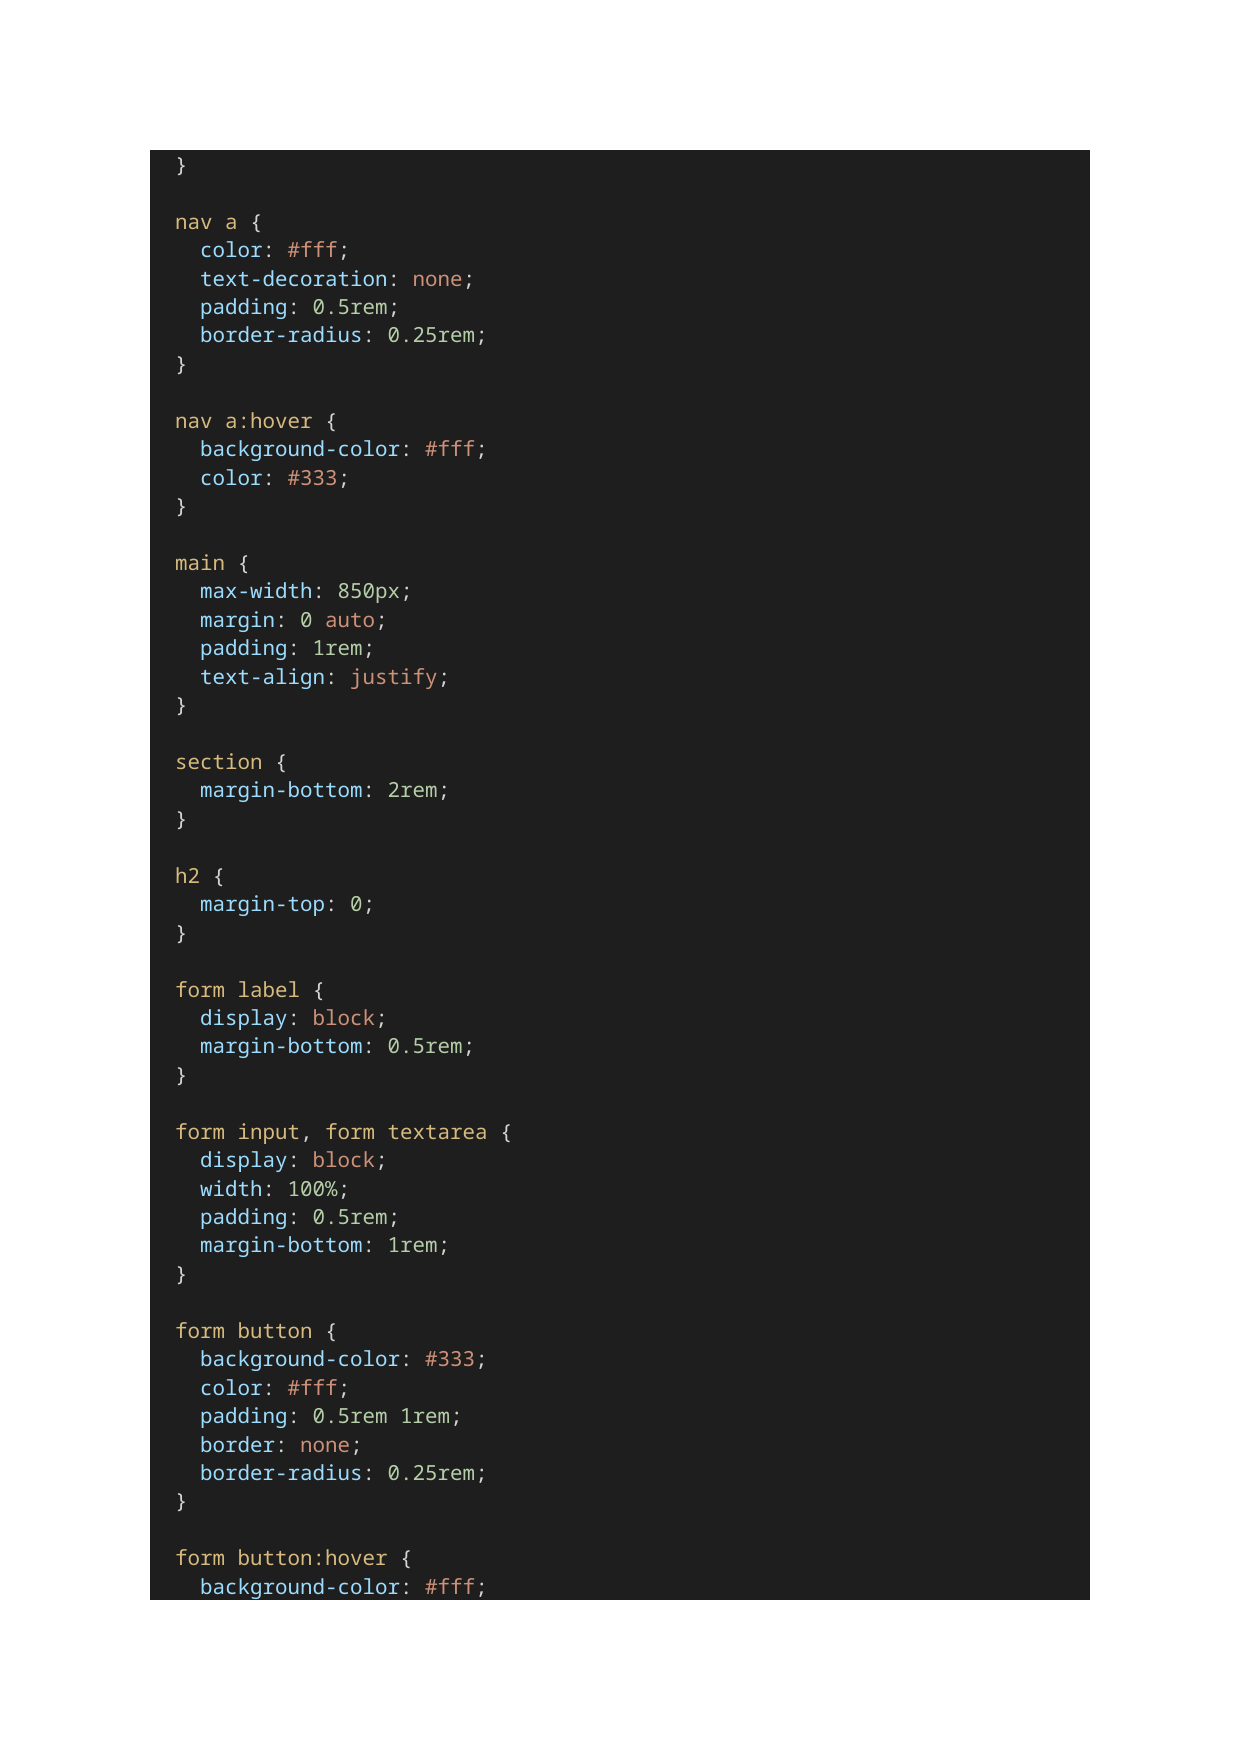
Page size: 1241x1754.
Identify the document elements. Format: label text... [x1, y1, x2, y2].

text border-radius: 0.25rem; [150, 321, 1090, 349]
text color: #fff; [150, 1373, 1090, 1401]
text } [150, 804, 1090, 832]
text padding: 0.5rem; [150, 292, 1090, 321]
text color: #333; [150, 463, 1090, 491]
text nav a:hover { [150, 406, 1090, 434]
text form label { [150, 975, 1090, 1003]
text width: 100%; [150, 1174, 1090, 1202]
text } [150, 491, 1090, 520]
text h2 { [150, 861, 1090, 889]
text max-width: 850px; [150, 577, 1090, 605]
text margin-bottom: 0.5rem; [150, 1032, 1090, 1060]
text padding: 1rem; [150, 633, 1090, 662]
text display: block; [150, 1145, 1090, 1174]
text color: #fff; [150, 235, 1090, 264]
text } [150, 690, 1090, 719]
text display: block; [150, 1003, 1090, 1032]
text margin-top: 0; [150, 889, 1090, 918]
text form input, form textarea { [150, 1117, 1090, 1145]
text nav a { [150, 207, 1090, 235]
text } [150, 1259, 1090, 1287]
text form button { [150, 1316, 1090, 1344]
text } [150, 918, 1090, 946]
text margin-bottom: 2rem; [150, 776, 1090, 804]
text } [150, 349, 1090, 377]
text border-radius: 0.25rem; [150, 1458, 1090, 1487]
text form button:hover { [150, 1543, 1090, 1572]
text padding: 0.5rem; [150, 1202, 1090, 1231]
text margin: 0 auto; [150, 605, 1090, 633]
text background-color: #fff; [150, 1572, 1090, 1600]
text } [150, 150, 1090, 178]
text border: none; [150, 1430, 1090, 1458]
text margin-bottom: 1rem; [150, 1231, 1090, 1259]
text section { [150, 747, 1090, 776]
text text-decoration: none; [150, 264, 1090, 292]
text } [150, 1060, 1090, 1088]
text background-color: #333; [150, 1344, 1090, 1373]
text } [150, 1487, 1090, 1515]
text main { [150, 548, 1090, 577]
text text-align: justify; [150, 662, 1090, 690]
text background-color: #fff; [150, 434, 1090, 463]
text padding: 0.5rem 1rem; [150, 1401, 1090, 1430]
